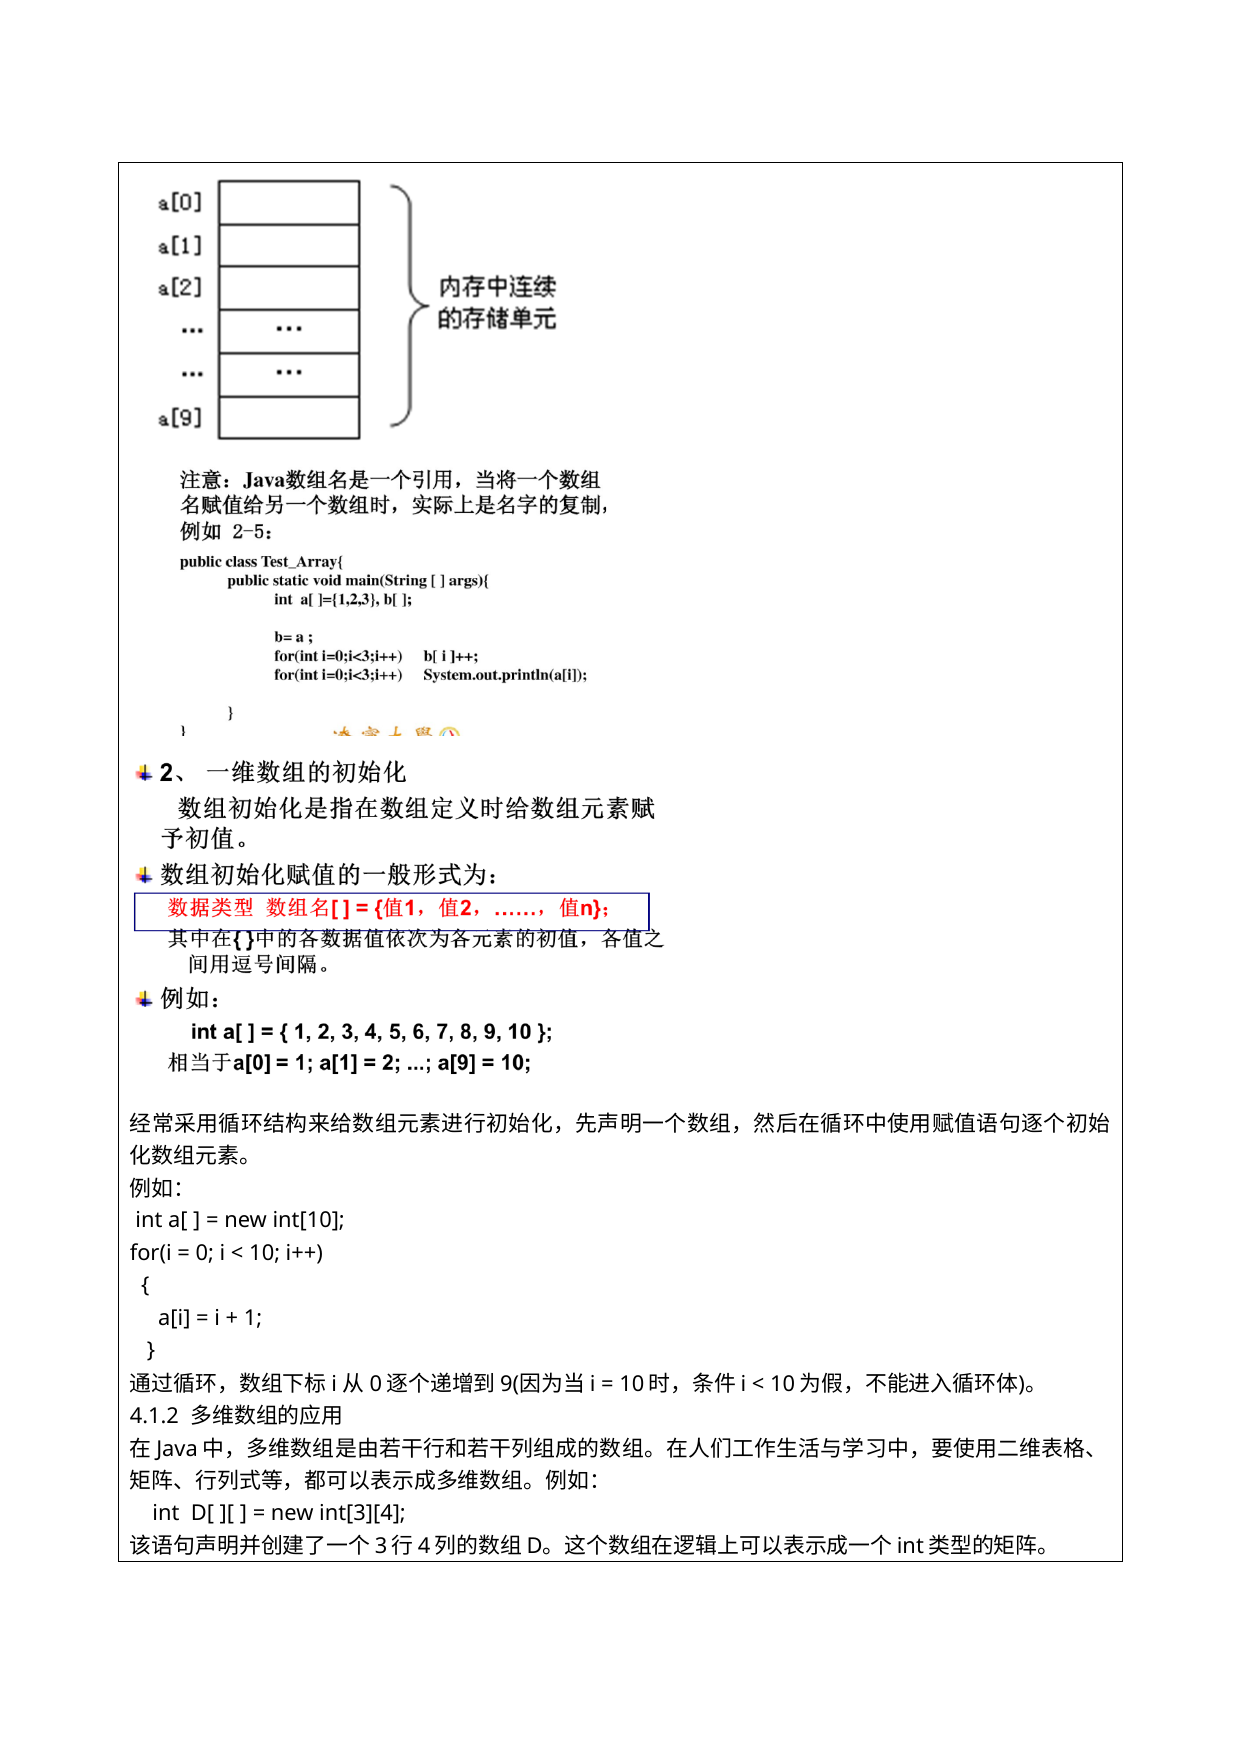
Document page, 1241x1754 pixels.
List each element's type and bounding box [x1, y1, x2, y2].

picture [129, 163, 607, 736]
picture [129, 748, 678, 1097]
table_cell [119, 163, 1122, 1561]
